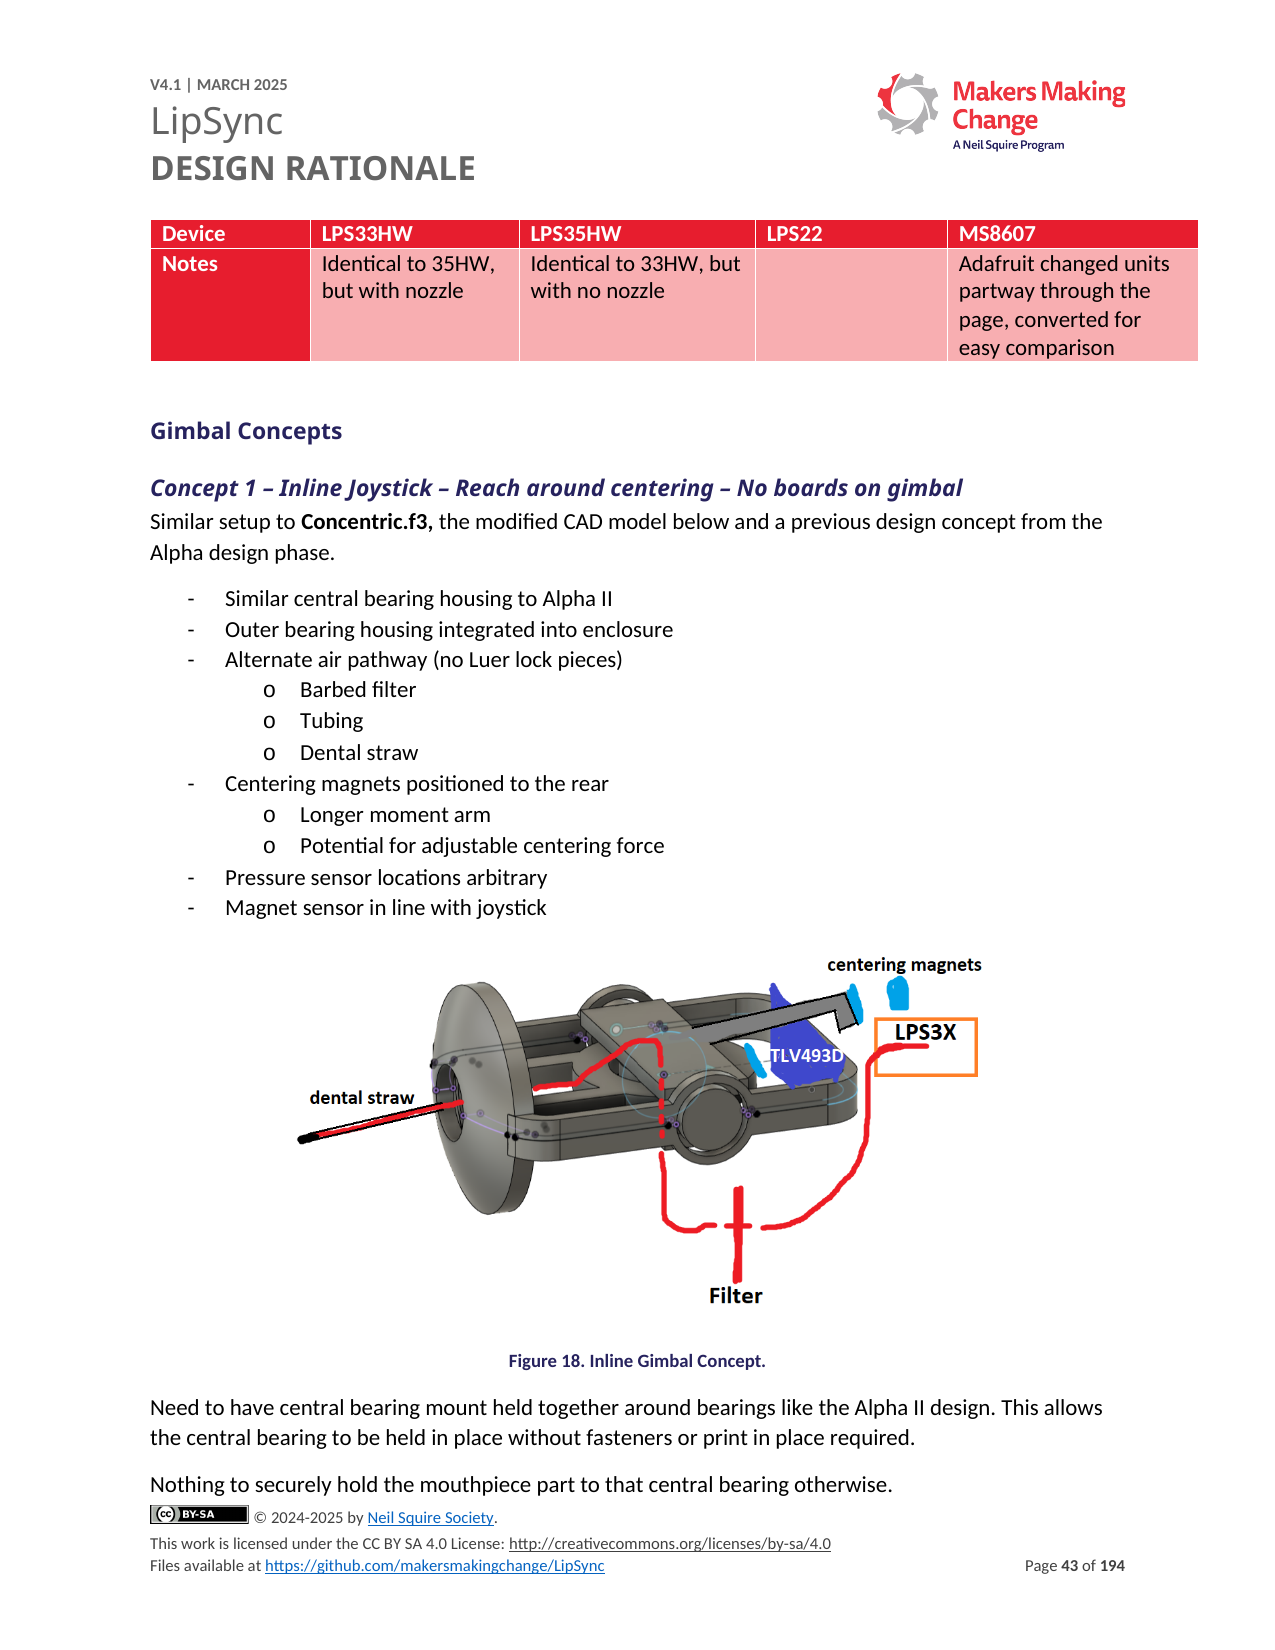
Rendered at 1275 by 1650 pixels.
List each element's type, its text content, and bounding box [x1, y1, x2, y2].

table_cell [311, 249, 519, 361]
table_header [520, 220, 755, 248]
list Dental straw [262, 738, 1125, 767]
list Tubing [262, 707, 1125, 736]
picture [877, 73, 1125, 152]
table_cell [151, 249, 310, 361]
subtitle Gimbal Concepts [150, 415, 1125, 446]
list Similar central bearing housing to Alpha II [187, 584, 1125, 613]
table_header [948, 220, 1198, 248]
picture [150, 1505, 249, 1524]
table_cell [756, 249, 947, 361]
text Nothing to securely hold the mouthpiece part to that central bearing otherwise. [150, 1470, 1125, 1498]
list Barbed filter [262, 675, 1125, 704]
picture [284, 939, 991, 1330]
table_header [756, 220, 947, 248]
list Pressure sensor locations arbitrary [187, 863, 1125, 891]
list Outer bearing housing integrated into enclosure [187, 615, 1125, 643]
subtitle Concept 1 – Inline Joystick – Reach around centering – No boards on gimbal [150, 472, 1125, 503]
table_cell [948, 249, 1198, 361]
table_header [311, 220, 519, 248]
text Need to have central bearing mount held together around bearings like the Alpha II design. This allows the central bearing to be held in place without fasteners or print in place required. [150, 1393, 1125, 1451]
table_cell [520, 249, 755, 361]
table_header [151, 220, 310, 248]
list Magnet sensor in line with joystick [187, 893, 1125, 921]
list Potential for adjustable centering force [262, 831, 1125, 860]
list Centering magnets positioned to the rear [187, 769, 1125, 798]
text Similar setup to Concentric.f3, the modified CAD model below and a previous design concept from the Alpha design phase. [150, 507, 1125, 566]
list Alternate air pathway (no Luer lock pieces) [187, 645, 1125, 673]
list Longer moment arm [262, 800, 1125, 829]
